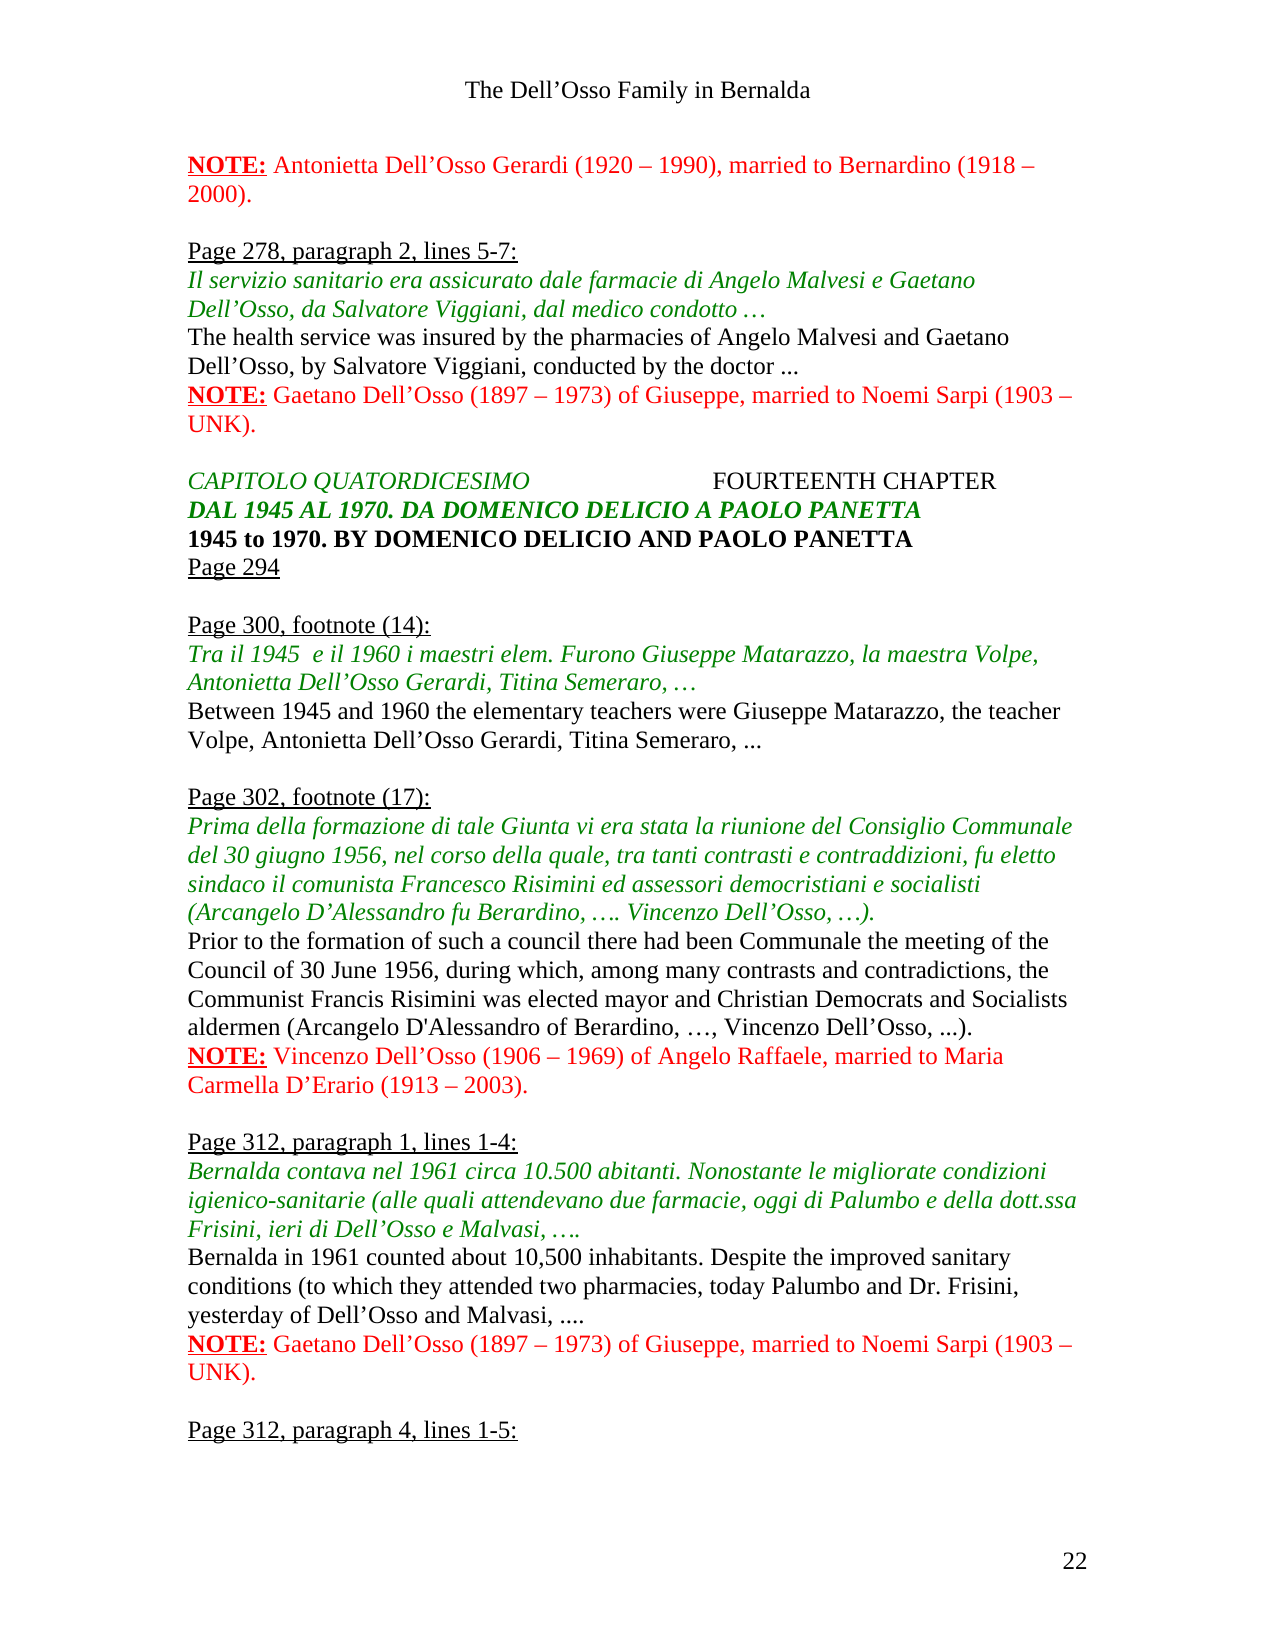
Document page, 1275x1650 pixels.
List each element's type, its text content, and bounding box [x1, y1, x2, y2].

text The health service was insured by the pharmacies of Angelo Malvesi and Gaetano Dell’Osso, by Salvatore Viggiani, conducted by the doctor ... [187, 322, 1087, 380]
text NOTE: Gaetano Dell’Osso (1897 – 1973) of Giuseppe, married to Noemi Sarpi (1903 – UNK). [187, 380, 1087, 437]
text Il servizio sanitario era assicurato dale farmacie di Angelo Malvesi e Gaetano Dell’Osso, da Salvatore Viggiani, dal medico condotto … [187, 265, 1087, 322]
text Bernalda in 1961 counted about 10,500 inhabitants. Despite the improved sanitary conditions (to which they attended two pharmacies, today Palumbo and Dr. Frisini, yesterday of Dell’Osso and Malvasi, .... [187, 1242, 1087, 1329]
text Between 1945 and 1960 the elementary teachers were Giuseppe Matarazzo, the teacher Volpe, Antonietta Dell’Osso Gerardi, Titina Semeraro, ... [187, 696, 1087, 754]
text Tra il 1945 e il 1960 i maestri elem. Furono Giuseppe Matarazzo, la maestra Volpe, Antonietta Dell’Osso Gerardi, Titina Semeraro, … [187, 639, 1087, 696]
text NOTE: Vincenzo Dell’Osso (1906 – 1969) of Angelo Raffaele, married to Maria Carmella D’Erario (1913 – 2003). [187, 1041, 1087, 1099]
text NOTE: Antonietta Dell’Osso Gerardi (1920 – 1990), married to Bernardino (1918 – 2000). [187, 150, 1087, 207]
text Page 312, paragraph 1, lines 1-4: [187, 1127, 1087, 1156]
text Bernalda contava nel 1961 circa 10.500 abitanti. Nonostante le migliorate condizioni igienico-sanitarie (alle quali attendevano due farmacie, oggi di Palumbo e della dott.ssa Frisini, ieri di Dell’Osso e Malvasi, …. [187, 1156, 1087, 1242]
text Page 302, footnote (17): [187, 782, 1087, 811]
text DAL 1945 AL 1970. DA DOMENICO DELICIO A PAOLO PANETTA [187, 495, 1087, 524]
text 1945 to 1970. BY DOMENICO DELICIO AND PAOLO PANETTA [187, 524, 1087, 552]
text Page 300, footnote (14): [187, 610, 1087, 639]
text Prima della formazione di tale Giunta vi era stata la riunione del Consiglio Communale del 30 giugno 1956, nel corso della quale, tra tanti contrasti e contraddizioni, fu eletto sindaco il comunista Francesco Risimini ed assessori democristiani e socialisti (Arcangelo D’Alessandro fu Berardino, …. Vincenzo Dell’Osso, …). [187, 811, 1087, 926]
text Prior to the formation of such a council there had been Communale the meeting of the Council of 30 June 1956, during which, among many contrasts and contradictions, the Communist Francis Risimini was elected mayor and Christian Democrats and Socialists aldermen (Arcangelo D'Alessandro of Berardino, …, Vincenzo Dell’Osso, ...). [187, 926, 1087, 1041]
text NOTE: Gaetano Dell’Osso (1897 – 1973) of Giuseppe, married to Noemi Sarpi (1903 – UNK). [187, 1329, 1087, 1386]
text Page 312, paragraph 4, lines 1-5: [187, 1415, 1087, 1444]
text CAPITOLO QUATORDICESIMO FOURTEENTH CHAPTER [187, 466, 1087, 495]
text Page 294 [187, 552, 1087, 581]
text Page 278, paragraph 2, lines 5-7: [187, 236, 1087, 265]
